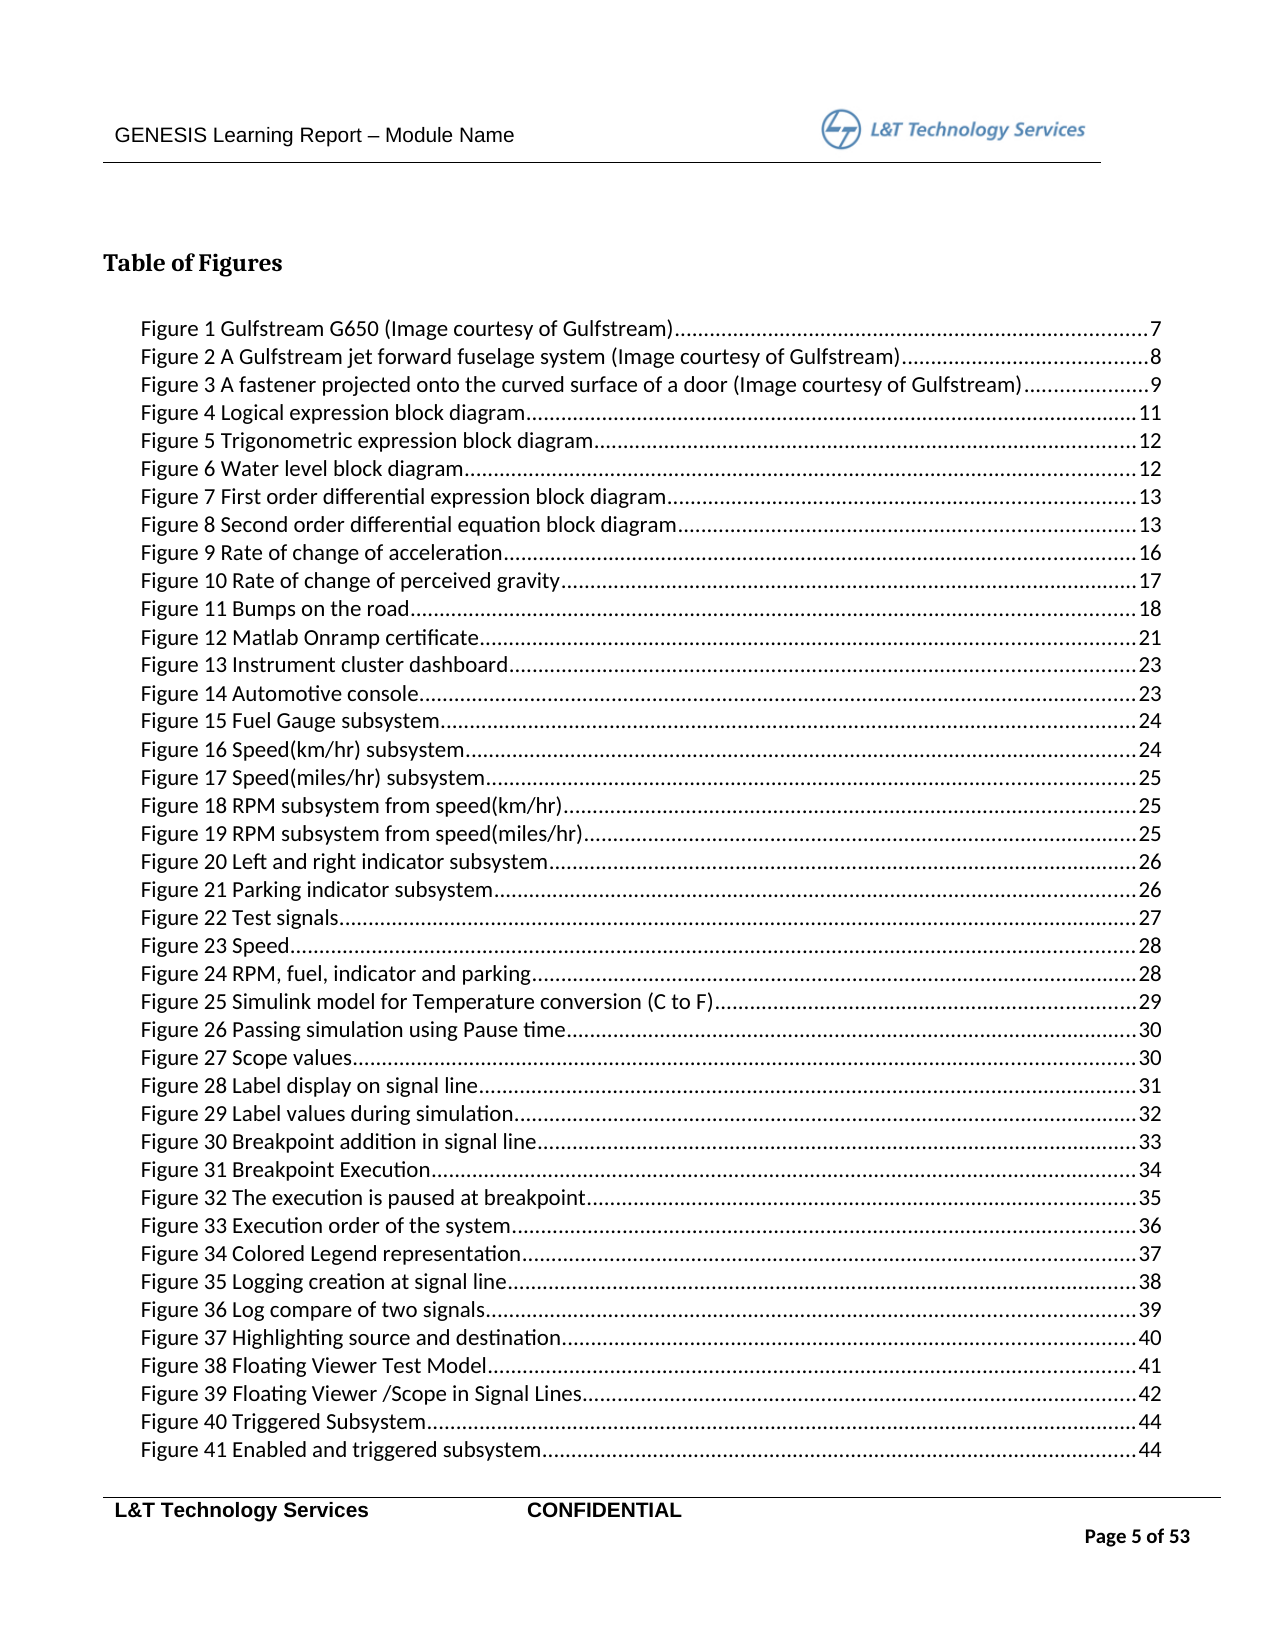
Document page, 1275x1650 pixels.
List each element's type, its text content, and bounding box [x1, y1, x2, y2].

text Figure 37 Highlighting source and destination 40 [103, 1323, 1162, 1351]
text Figure 4 Logical expression block diagram 11 [103, 398, 1162, 426]
text Figure 17 Speed(miles/hr) subsystem 25 [103, 763, 1162, 791]
subtitle Table of Figures [103, 249, 1162, 278]
text Figure 15 Fuel Gauge subsystem 24 [103, 707, 1162, 735]
text Figure 21 Parking indicator subsystem 26 [103, 875, 1162, 903]
text Figure 24 RPM, fuel, indicator and parking 28 [103, 959, 1162, 987]
text Figure 30 Breakpoint addition in signal line 33 [103, 1127, 1162, 1155]
text Figure 3 A fastener projected onto the curved surface of a door (Image courtesy of Gulfstream) 9 [103, 370, 1162, 398]
text Figure 32 The execution is paused at breakpoint 35 [103, 1183, 1162, 1211]
text Figure 9 Rate of change of acceleration 16 [103, 538, 1162, 567]
text Figure 16 Speed(km/hr) subsystem 24 [103, 735, 1162, 763]
text Figure 2 A Gulfstream jet forward fuselage system (Image courtesy of Gulfstream) 8 [103, 342, 1162, 370]
text Figure 14 Automotive console 23 [103, 679, 1162, 707]
text Figure 41 Enabled and triggered subsystem 44 [103, 1435, 1162, 1463]
text Figure 33 Execution order of the system 36 [103, 1211, 1162, 1239]
text Figure 8 Second order differential equation block diagram 13 [103, 511, 1162, 538]
text Figure 11 Bumps on the road 18 [103, 594, 1162, 623]
text Figure 35 Logging creation at signal line 38 [103, 1267, 1162, 1295]
text Figure 20 Left and right indicator subsystem 26 [103, 847, 1162, 875]
text Figure 1 Gulfstream G650 (Image courtesy of Gulfstream) 7 [103, 314, 1162, 342]
text Figure 18 RPM subsystem from speed(km/hr) 25 [103, 791, 1162, 819]
text Figure 31 Breakpoint Execution 34 [103, 1155, 1162, 1183]
text Figure 23 Speed 28 [103, 931, 1162, 959]
text Figure 26 Passing simulation using Pause time 30 [103, 1015, 1162, 1043]
text Figure 6 Water level block diagram 12 [103, 454, 1162, 482]
text Figure 22 Test signals 27 [103, 903, 1162, 931]
text Figure 10 Rate of change of perceived gravity 17 [103, 567, 1162, 594]
text Figure 39 Floating Viewer /Scope in Signal Lines 42 [103, 1379, 1162, 1407]
text Figure 7 First order differential expression block diagram 13 [103, 482, 1162, 511]
text Figure 29 Label values during simulation 32 [103, 1099, 1162, 1127]
text Figure 40 Triggered Subsystem 44 [103, 1407, 1162, 1435]
text Figure 25 Simulink model for Temperature conversion (C to F) 29 [103, 987, 1162, 1015]
text Figure 38 Floating Viewer Test Model 41 [103, 1351, 1162, 1379]
text Figure 27 Scope values 30 [103, 1043, 1162, 1071]
text Figure 34 Colored Legend representation 37 [103, 1239, 1162, 1267]
text Figure 28 Label display on signal line 31 [103, 1071, 1162, 1099]
text Figure 13 Instrument cluster dashboard 23 [103, 651, 1162, 679]
text Figure 36 Log compare of two signals 39 [103, 1295, 1162, 1323]
text Figure 19 RPM subsystem from speed(miles/hr) 25 [103, 819, 1162, 847]
text Figure 5 Trigonometric expression block diagram 12 [103, 426, 1162, 454]
text Figure 12 Matlab Onramp certificate 21 [103, 623, 1162, 651]
